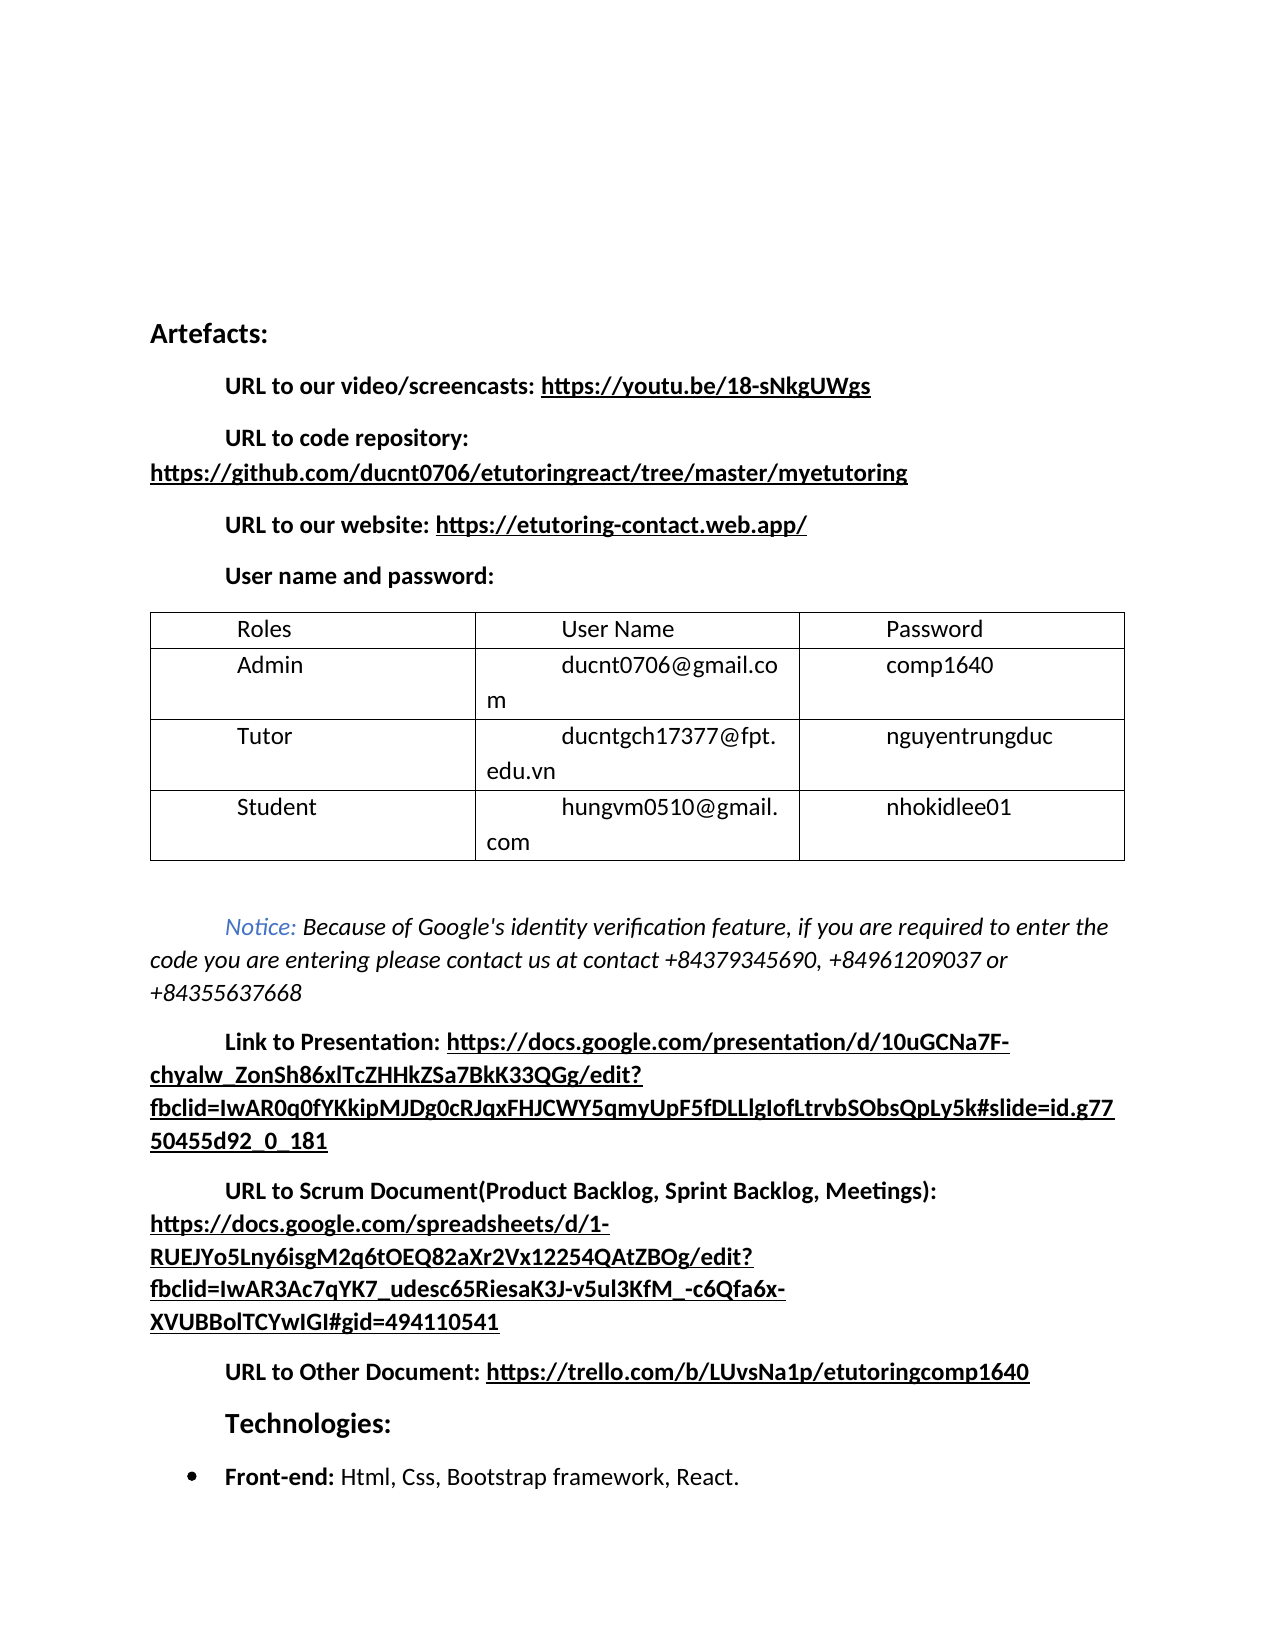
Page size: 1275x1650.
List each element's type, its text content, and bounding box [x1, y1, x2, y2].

table_cell Tutor [151, 720, 475, 789]
table_header User Name [476, 613, 799, 648]
table_cell ducntgch17377@fpt.edu.vn [476, 720, 799, 789]
table_header Roles [151, 613, 475, 648]
text URL to code repository: https://github.com/ducnt0706/etutoringreact/tree/master/myetutoring [150, 422, 1125, 488]
table_cell comp1640 [800, 649, 1124, 719]
list Front-end: Html, Css, Bootstrap framework, React. [187, 1461, 1125, 1491]
table_cell hungvm0510@gmail.com [476, 791, 799, 860]
table_cell Admin [151, 649, 475, 719]
text URL to Scrum Document(Product Backlog, Sprint Backlog, Meetings): https://docs.google.com/spreadsheets/d/1-RUEJYo5Lny6isgM2q6tOEQ82aXr2Vx12254QAtZBOg/edit?fbclid=IwAR3Ac7qYK7_udesc65RiesaK3J-v5ul3KfM_-c6Qfa6x-XVUBBolTCYwIGI#gid=494110541 [150, 1175, 1125, 1337]
text URL to our website: https://etutoring-contact.web.app/ [150, 509, 1125, 539]
text Link to Presentation: https://docs.google.com/presentation/d/10uGCNa7F-chyalw_ZonSh86xlTcZHHkZSa7BkK33QGg/edit?fbclid=IwAR0q0fYKkipMJDg0cRJqxFHJCWY5qmyUpF5fDLLlgIofLtrvbSObsQpLy5k#slide=id.g7750455d92_0_181 [150, 1026, 1125, 1156]
table_header Password [800, 613, 1124, 648]
text Notice: Because of Google's identity verification feature, if you are required to enter the code you are entering please contact us at contact +84379345690, +84961209037 or +84355637668 [150, 911, 1125, 1007]
table_cell nhokidlee01 [800, 791, 1124, 860]
table_cell nguyentrungduc [800, 720, 1124, 789]
list Artefacts: [150, 315, 1125, 351]
text User name and password: [150, 560, 1125, 591]
text URL to Other Document: https://trello.com/b/LUvsNa1p/etutoringcomp1640 [150, 1356, 1125, 1387]
text URL to our video/screencasts: https://youtu.be/18-sNkgUWgs [150, 370, 1125, 401]
table_cell Student [151, 791, 475, 860]
table_cell ducnt0706@gmail.com [476, 649, 799, 719]
text Technologies: [150, 1406, 1125, 1441]
